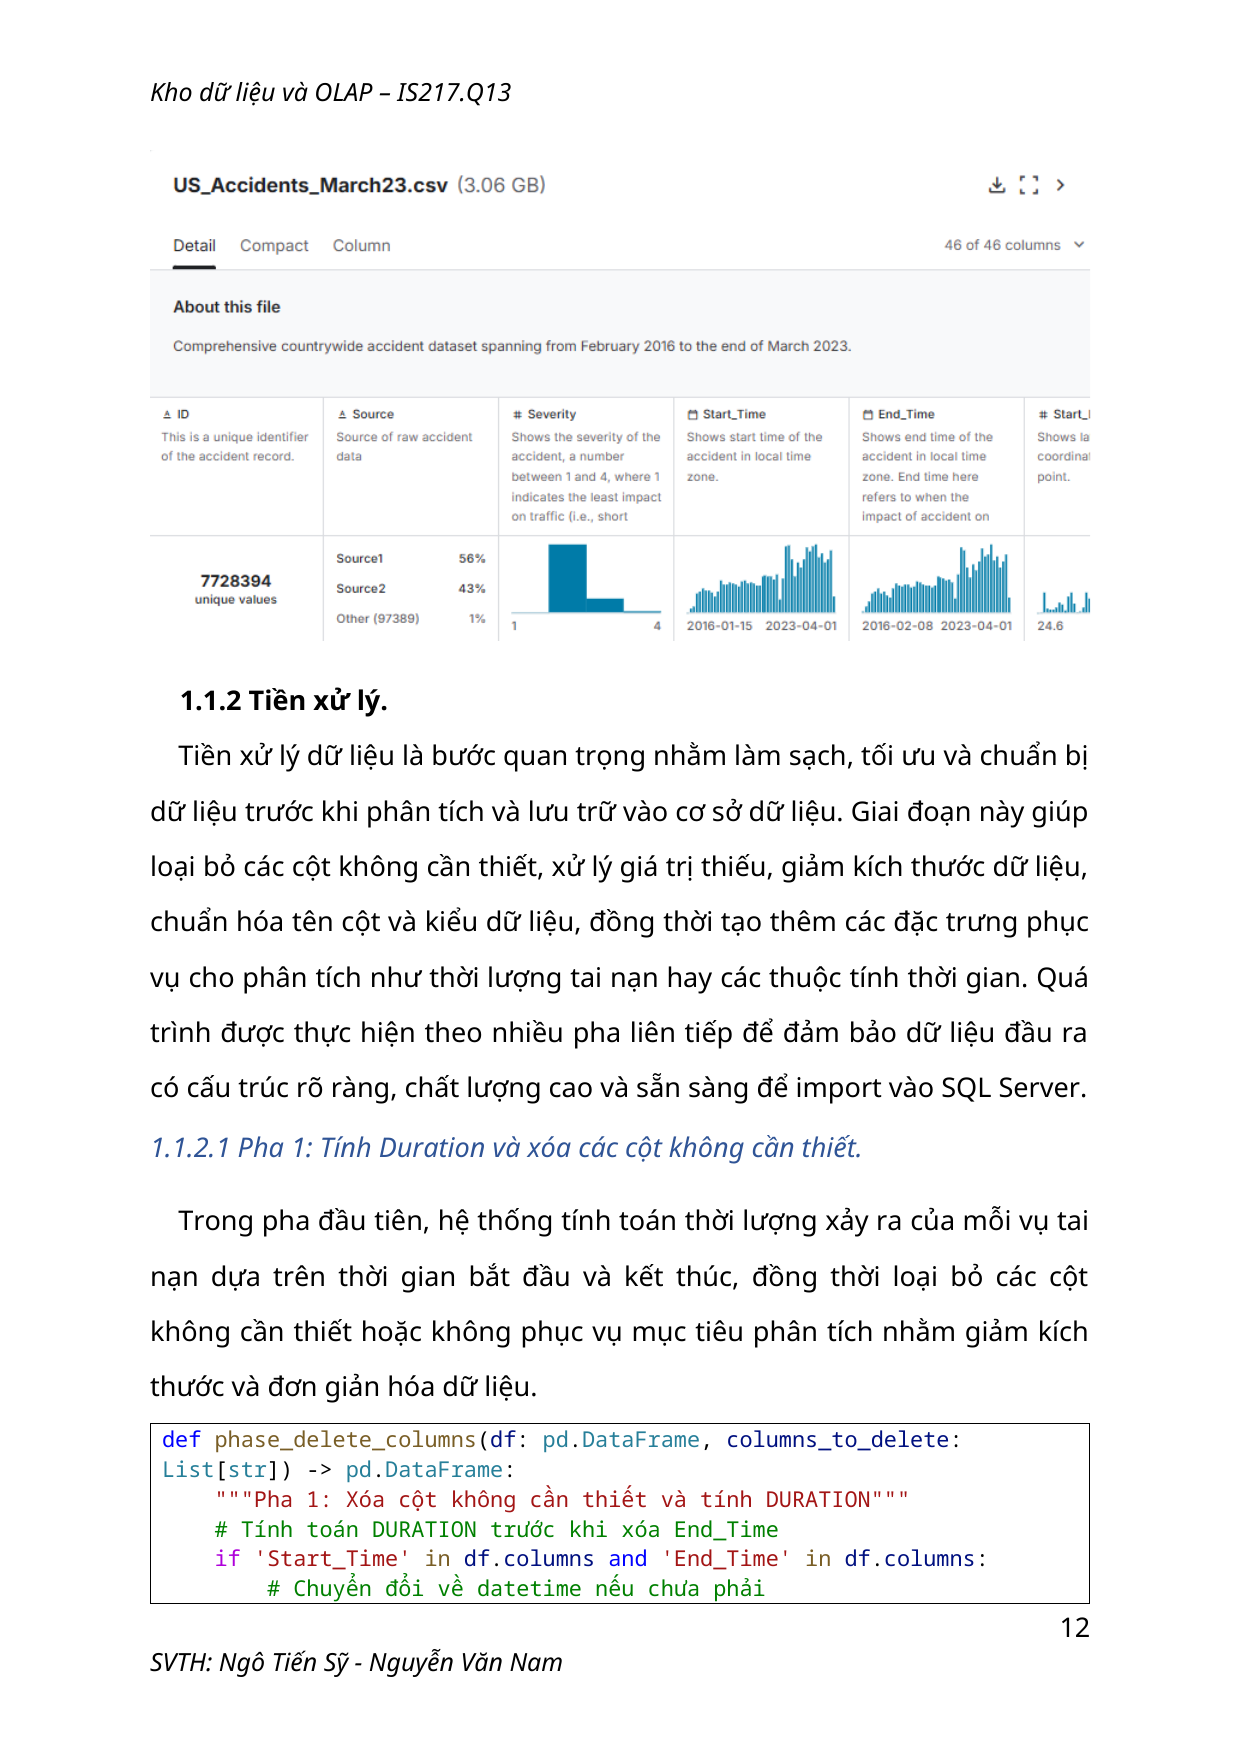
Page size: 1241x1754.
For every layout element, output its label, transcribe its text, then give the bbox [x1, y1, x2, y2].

subtitle 1.1.2.1 Pha 1: Tính Duration và xóa các cột không cần thiết. [150, 1128, 1090, 1165]
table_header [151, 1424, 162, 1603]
text Trong pha đầu tiên, hệ thống tính toán thời lượng xảy ra của mỗi vụ tai nạn dựa trên thời gian bắt đầu và kết thúc, đồng thời loại bỏ các cột không cần thiết hoặc không phục vụ mục tiêu phân tích nhằm giảm kích thước và đơn giản hóa dữ liệu. [150, 1202, 1090, 1405]
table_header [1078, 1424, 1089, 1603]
picture [150, 150, 1091, 641]
subtitle 1.1.2 Tiền xử lý. [150, 681, 1090, 718]
text Tiền xử lý dữ liệu là bước quan trọng nhằm làm sạch, tối ưu và chuẩn bị dữ liệu trước khi phân tích và lưu trữ vào cơ sở dữ liệu. Giai đoạn này giúp loại bỏ các cột không cần thiết, xử lý giá trị thiếu, giảm kích thước dữ liệu, chuẩn hóa tên cột và kiểu dữ liệu, đồng thời tạo thêm các đặc trưng phục vụ cho phân tích như thời lượng tai nạn hay các thuộc tính thời gian. Quá trình được thực hiện theo nhiều pha liên tiếp để đảm bảo dữ liệu đầu ra có cấu trúc rõ ràng, chất lượng cao và sẵn sàng để import vào SQL Server. [150, 737, 1090, 1106]
